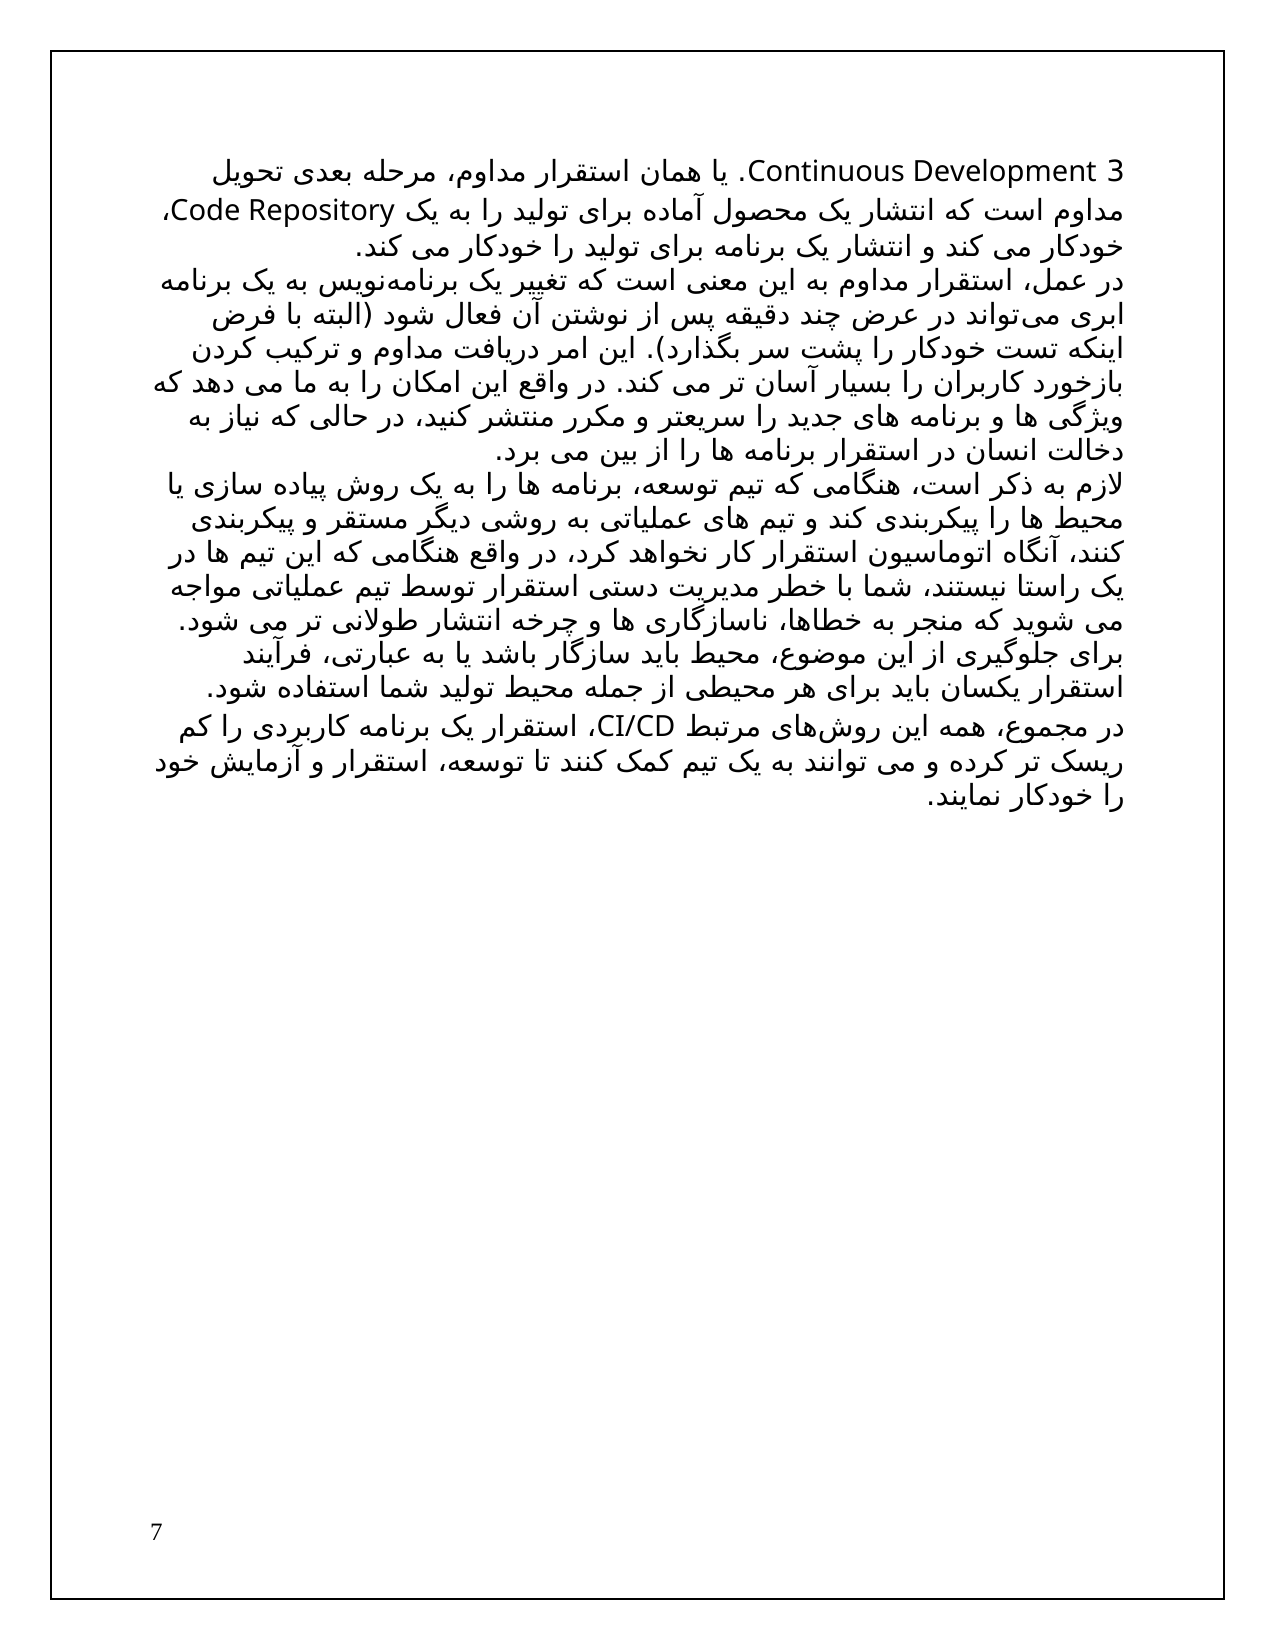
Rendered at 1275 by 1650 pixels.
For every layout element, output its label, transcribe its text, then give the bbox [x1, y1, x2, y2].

text لازم به ذکر است، هنگامی که تیم توسعه، برنامه ها را به یک روش پیاده سازی یا محیط ها را پیکربندی کند و تیم های عملیاتی به روشی دیگر مستقر و پیکربندی کنند، آنگاه اتوماسیون استقرار کار نخواهد کرد، در واقع هنگامی که این تیم ها در یک راستا نیستند، شما با خطر مدیریت دستی استقرار توسط تیم عملیاتی مواجه می شوید که منجر به خطاها، ناسازگاری ها و چرخه انتشار طولانی تر می شود. [150, 467, 1125, 637]
text 3 Continuous Development. یا همان استقرار مداوم، مرحله بعدی تحویل مداوم است که انتشار یک محصول آماده برای تولید را به یک Code Repository، خودکار می کند و انتشار یک برنامه برای تولید را خودکار می کند. [150, 150, 1125, 263]
text در عمل، استقرار مداوم به این معنی است که تغییر یک برنامه‌نویس به یک برنامه ابری می‌تواند در عرض چند دقیقه پس از نوشتن آن فعال شود (البته با فرض اینکه تست خودکار را پشت سر بگذارد). این امر دریافت مداوم و ترکیب کردن بازخورد کاربران را بسیار آسان تر می کند. در واقع این امکان را به ما می دهد که ویژگی ها و برنامه های جدید را سریعتر و مکرر منتشر کنید، در حالی که نیاز به دخالت انسان در استقرار برنامه ها را از بین می برد. [150, 263, 1125, 467]
text برای جلوگیری از این موضوع، محیط باید سازگار باشد یا به عبارتی، فرآیند استقرار یکسان باید برای هر محیطی از جمله محیط تولید شما استفاده شود. [150, 637, 1125, 705]
text در مجموع، همه این روش‌های مرتبط CI/CD، استقرار یک برنامه کاربردی را کم ریسک تر کرده و می توانند به یک تیم کمک کنند تا توسعه، استقرار و آزمایش خود را خودکار نمایند. [150, 705, 1125, 812]
